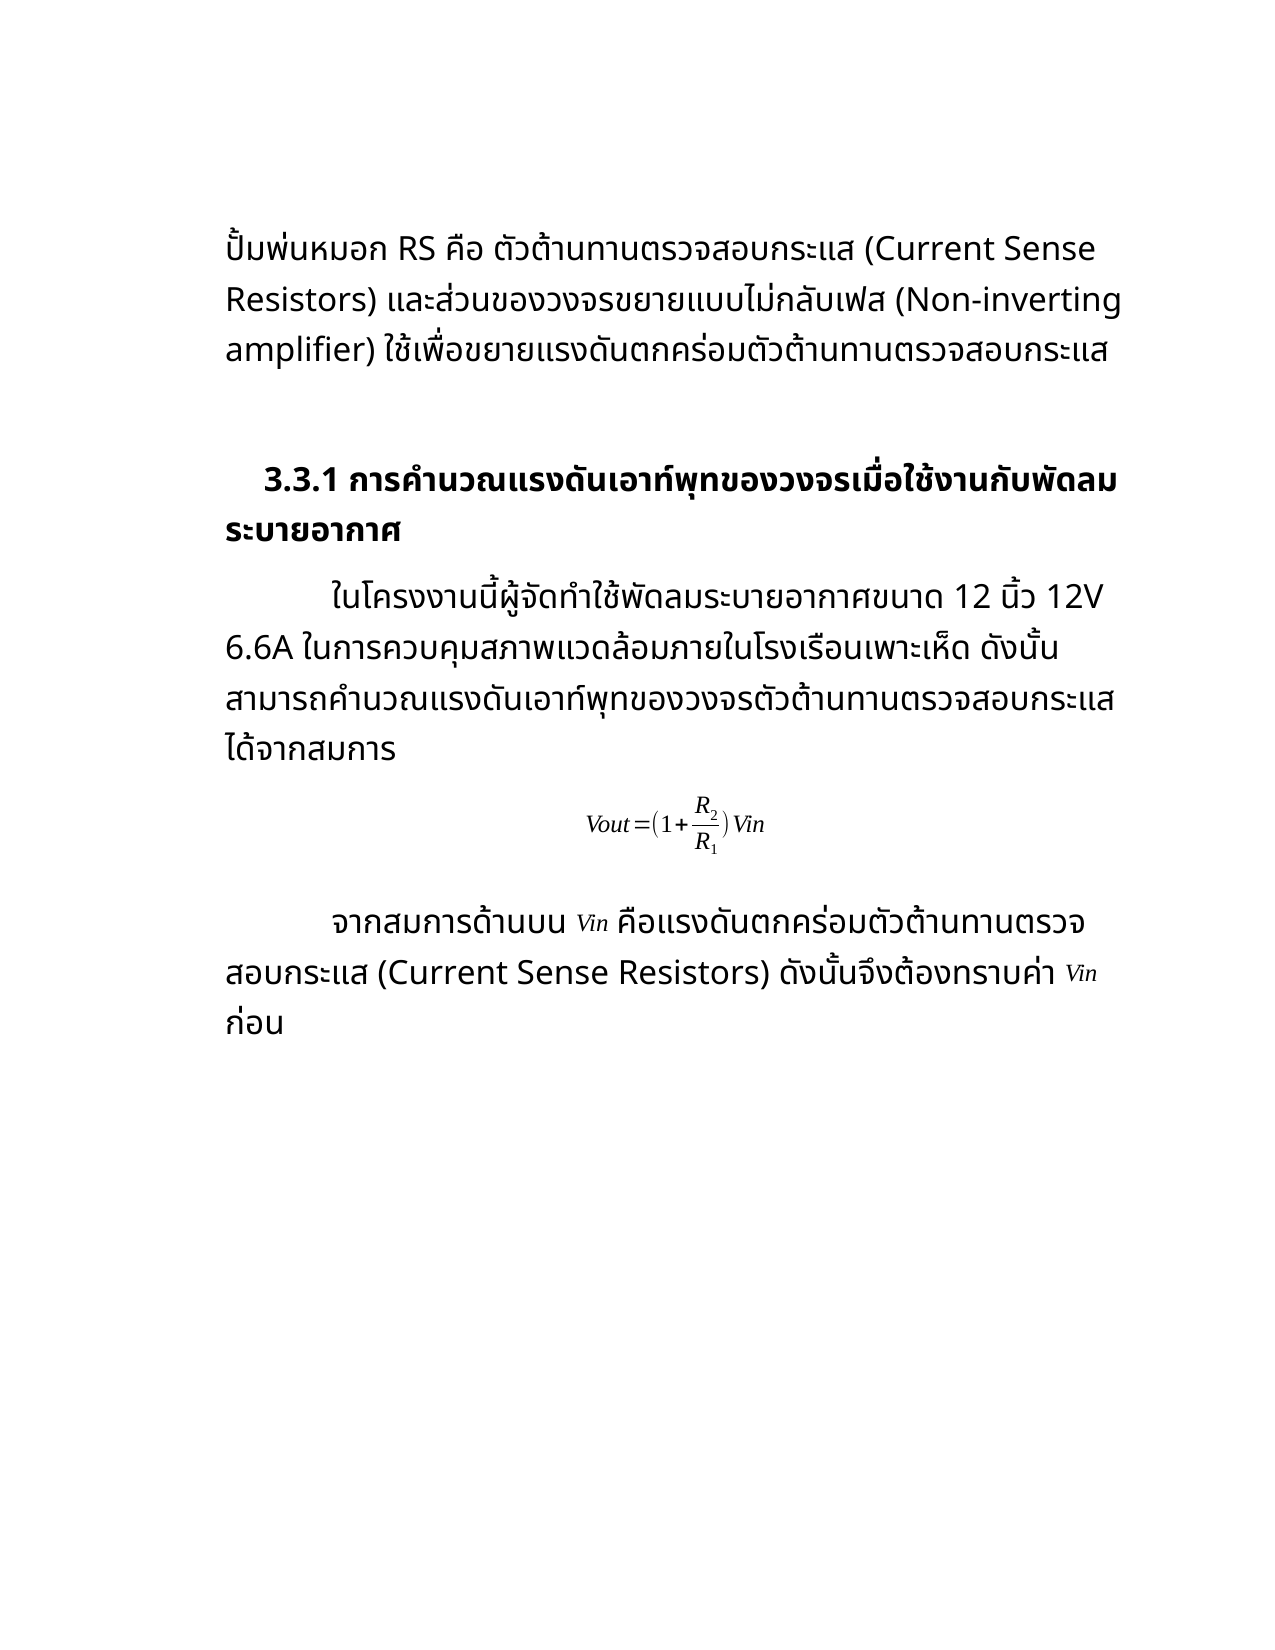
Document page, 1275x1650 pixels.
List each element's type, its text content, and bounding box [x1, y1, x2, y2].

text จากสมการด้านบน คือแรงดันตกคร่อมตัวต้านทานตรวจสอบกระแส (Current Sense Resistors) ดังนั้นจึงต้องทราบค่า ก่อน [225, 898, 1125, 1049]
text ในโครงงานนี้ผู้จัดทำใช้พัดลมระบายอากาศขนาด 12 นิ้ว 12V 6.6A ในการควบคุมสภาพแวดล้อมภายในโรงเรือนเพาะเห็ด ดังนั้นสามารถคำนวณแรงดันเอาท์พุทของวงจรตัวต้านทานตรวจสอบกระแส ได้จากสมการ [225, 573, 1125, 775]
text 3.3.1 การคำนวณแรงดันเอาท์พุทของวงจรเมื่อใช้งานกับพัดลมระบายอากาศ [225, 456, 1125, 557]
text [225, 225, 1125, 377]
